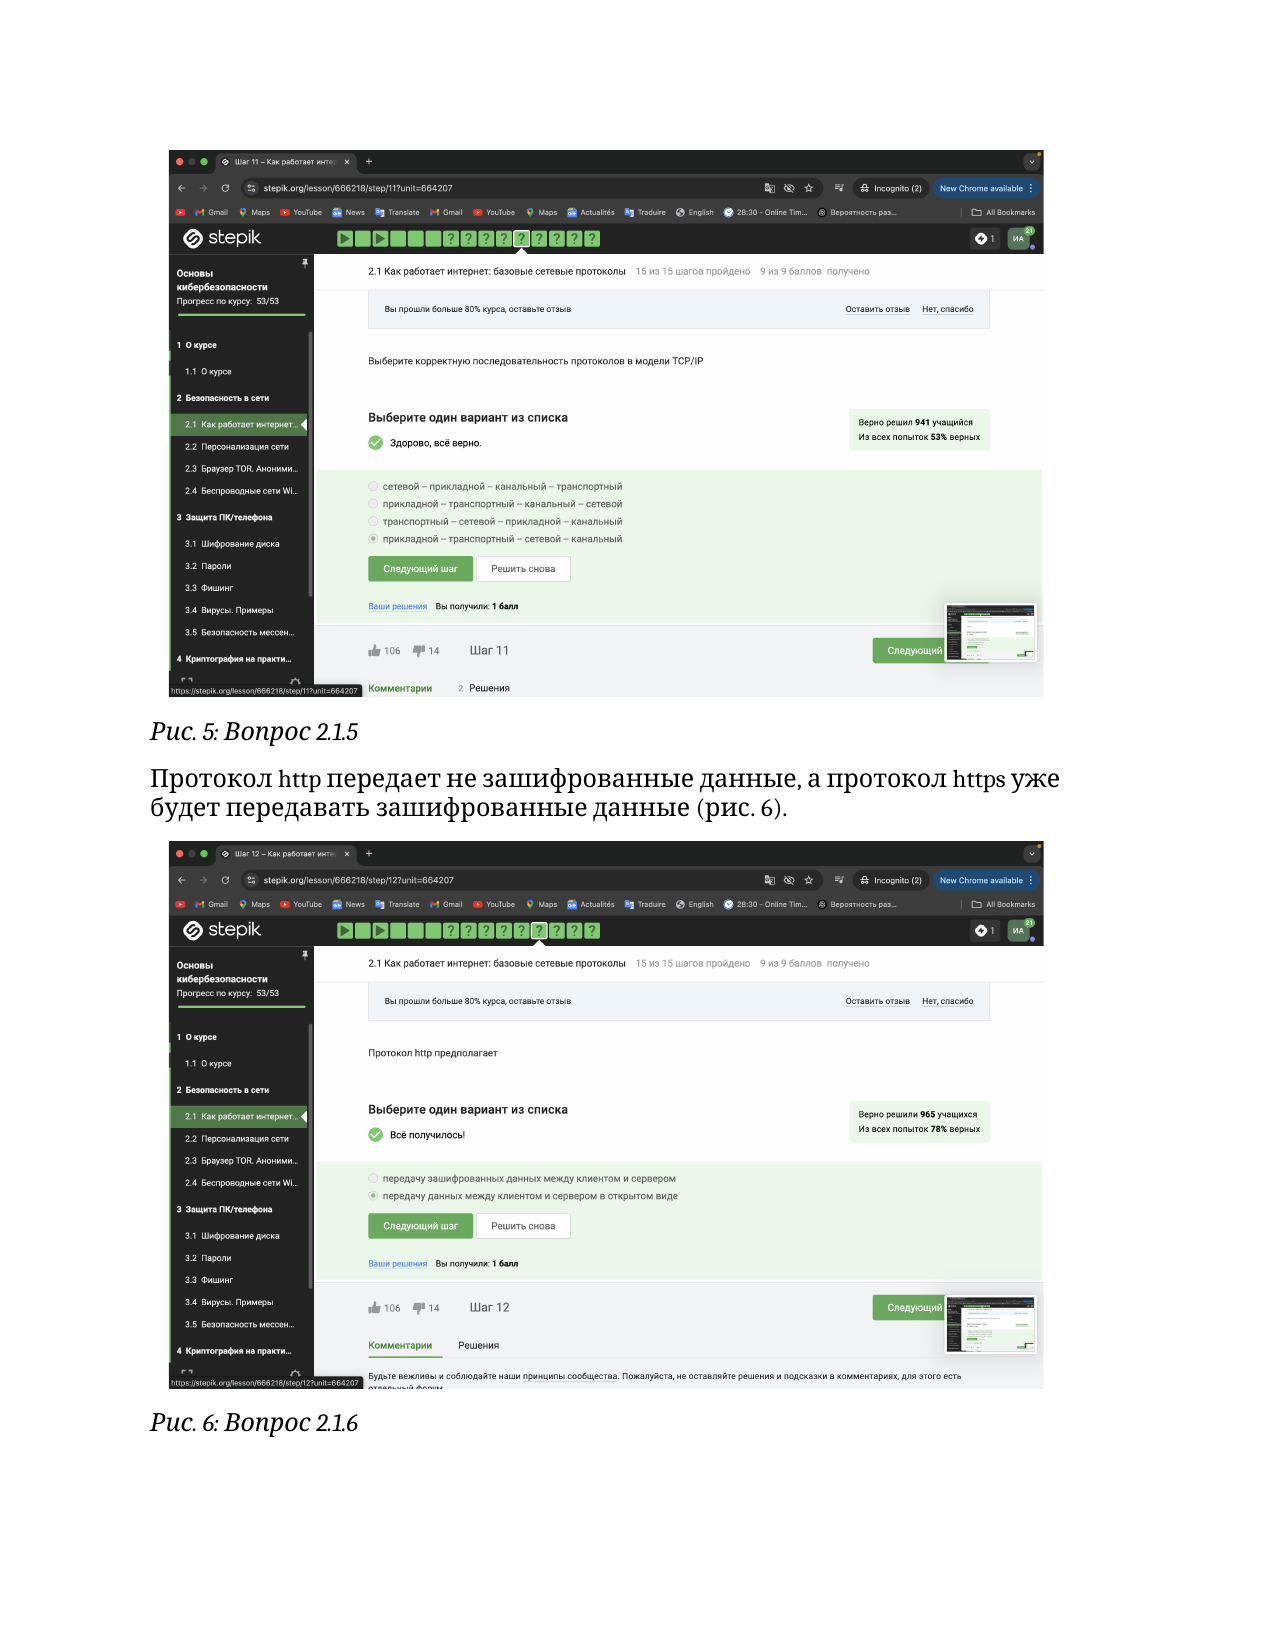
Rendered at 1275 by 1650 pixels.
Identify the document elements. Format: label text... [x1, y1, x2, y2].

text Рис. 6: Вопрос 2.1.6 [150, 1409, 1125, 1438]
picture [168, 150, 1044, 697]
picture [168, 841, 1044, 1389]
text Протокол http передает не зашифрованные данные, а протокол https уже будет передавать зашифрованные данные (рис. 6). [150, 765, 1125, 823]
text Рис. 5: Вопрос 2.1.5 [150, 718, 1125, 746]
